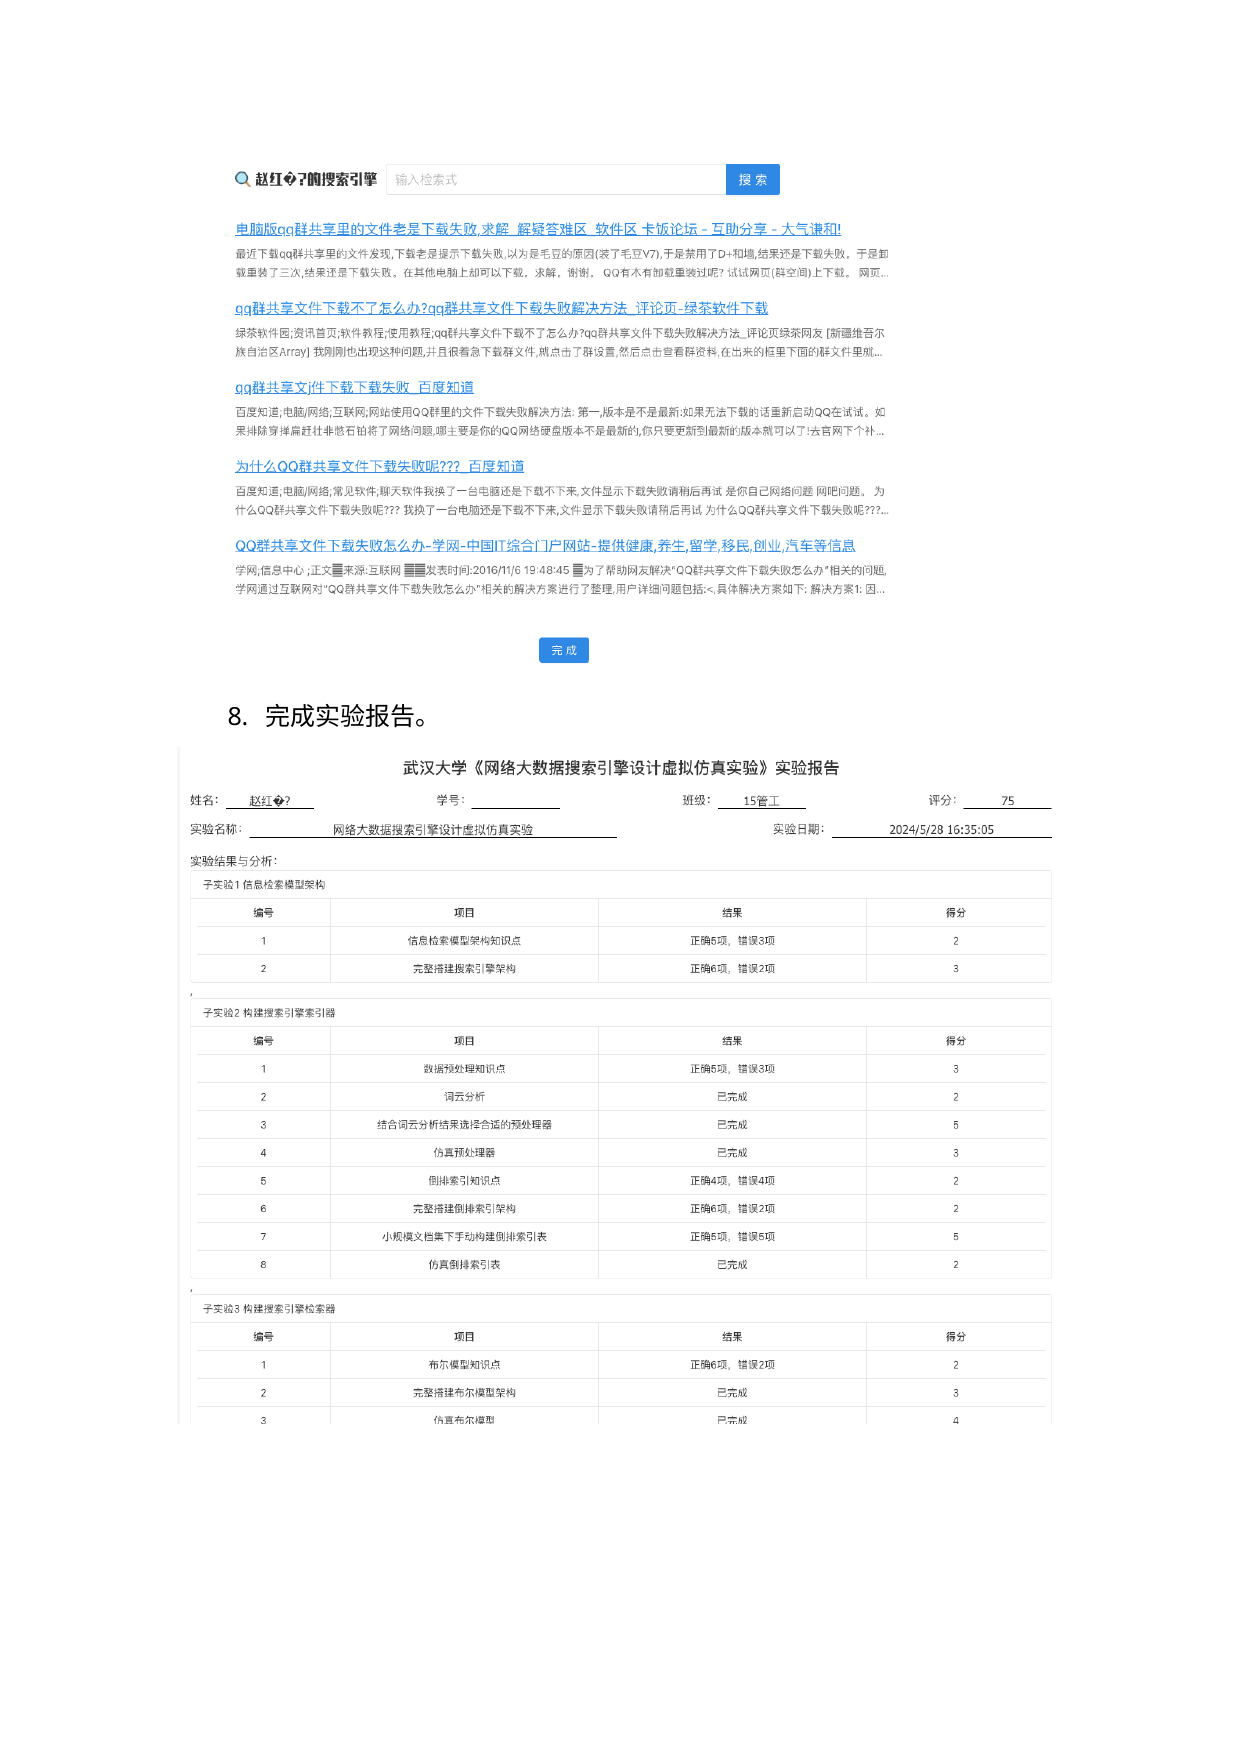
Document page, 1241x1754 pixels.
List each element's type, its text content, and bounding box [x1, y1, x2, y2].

picture [177, 747, 1063, 1424]
text 8. 完成实验报告。 [177, 682, 1063, 747]
picture [221, 162, 906, 674]
